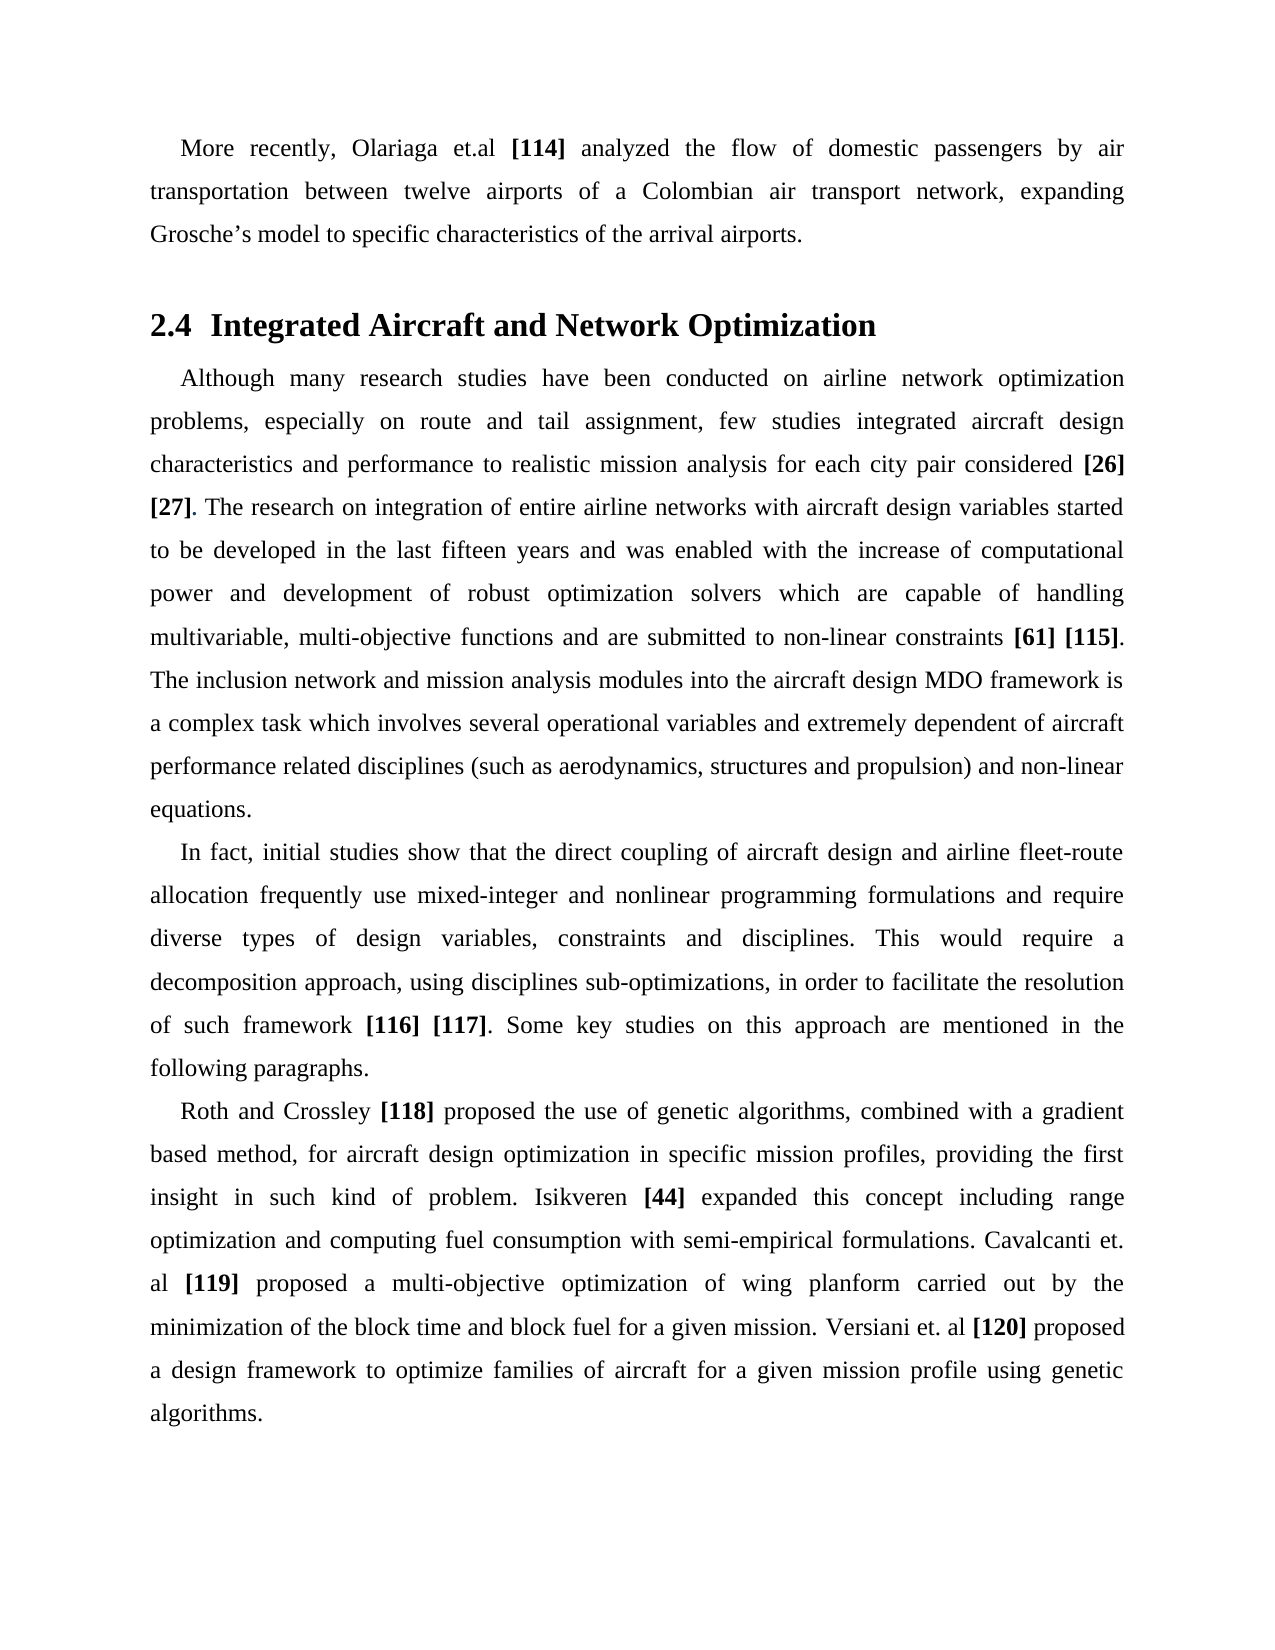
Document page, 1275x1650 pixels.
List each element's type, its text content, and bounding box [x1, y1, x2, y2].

list Integrated Aircraft and Network Optimization [150, 305, 1125, 344]
text More recently, Olariaga et.al analyzed the flow of domestic passengers by air transportation between twelve airports of a Colombian air transport network, expanding Grosche’s model to specific characteristics of the arrival airports. [150, 133, 1125, 248]
text Although many research studies have been conducted on airline network optimization problems, especially on route and tail assignment, few studies integrated aircraft design characteristics and performance to realistic mission analysis for each city pair considered . The research on integration of entire airline networks with aircraft design variables started to be developed in the last fifteen years and was enabled with the increase of computational power and development of robust optimization solvers which are capable of handling multivariable, multi-objective functions and are submitted to non-linear constraints . The inclusion network and mission analysis modules into the aircraft design MDO framework is a complex task which involves several operational variables and extremely dependent of aircraft performance related disciplines (such as aerodynamics, structures and propulsion) and non-linear equations. [150, 363, 1125, 823]
text In fact, initial studies show that the direct coupling of aircraft design and airline fleet-route allocation frequently use mixed-integer and nonlinear programming formulations and require diverse types of design variables, constraints and disciplines. This would require a decomposition approach, using disciplines sub-optimizations, in order to facilitate the resolution of such framework . Some key studies on this approach are mentioned in the following paragraphs. [150, 837, 1125, 1082]
text Roth and Crossley proposed the use of genetic algorithms, combined with a gradient based method, for aircraft design optimization in specific mission profiles, providing the first insight in such kind of problem. Isikveren expanded this concept including range optimization and computing fuel consumption with semi-empirical formulations. Cavalcanti et. al proposed a multi-objective optimization of wing planform carried out by the minimization of the block time and block fuel for a given mission. Versiani et. al proposed a design framework to optimize families of aircraft for a given mission profile using genetic algorithms. [150, 1096, 1125, 1427]
